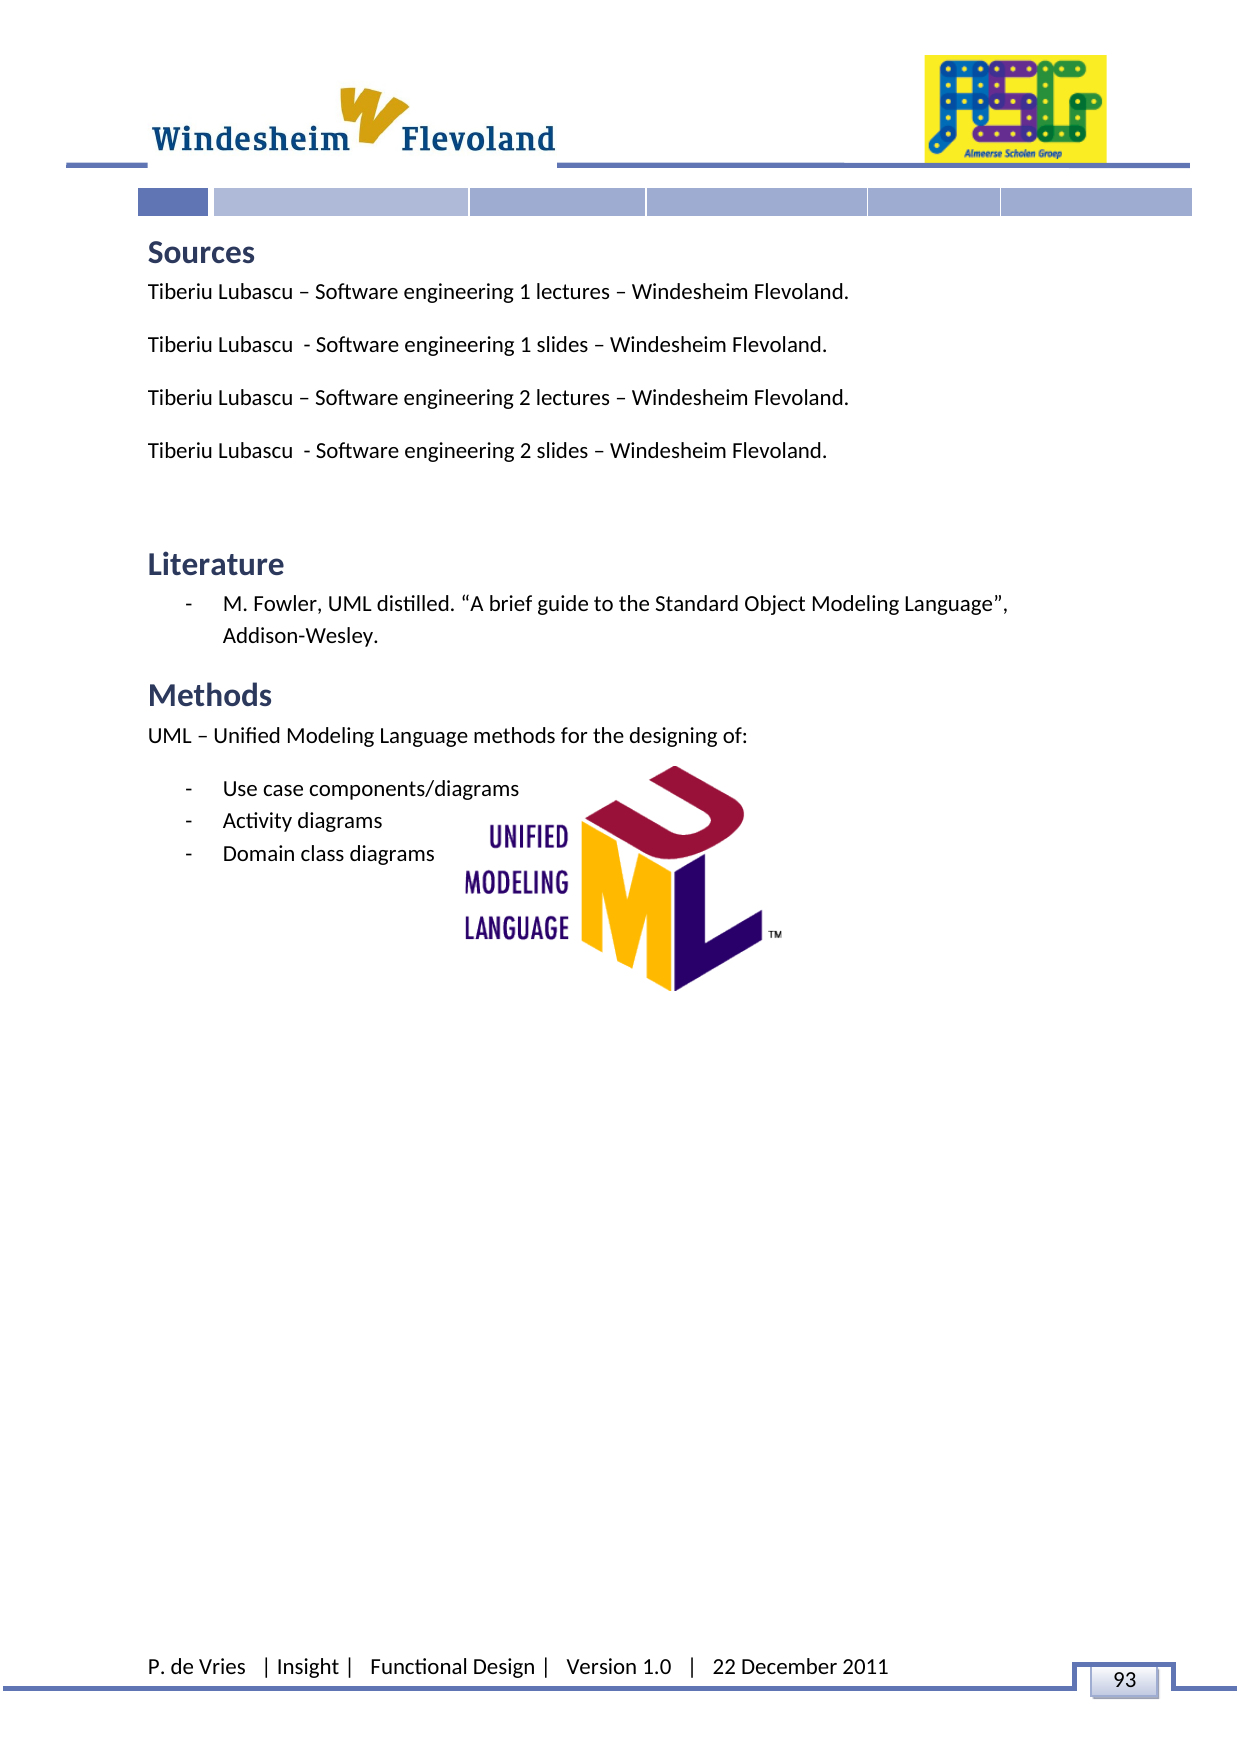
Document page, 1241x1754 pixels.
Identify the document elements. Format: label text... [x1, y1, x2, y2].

list M. Fowler, UML distilled. “A brief guide to the Standard Object Modeling Language”, Addison-Wesley. [185, 589, 1093, 649]
text Tiberiu Lubascu - Software engineering 1 slides – Windesheim Flevoland. [148, 330, 1093, 358]
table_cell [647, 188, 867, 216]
text UML – Unified Modeling Language methods for the designing of: [148, 721, 1093, 749]
text Tiberiu Lubascu – Software engineering 2 lectures – Windesheim Flevoland. [148, 383, 1093, 411]
list Activity diagrams [185, 806, 1093, 834]
subtitle Methods [148, 674, 1093, 715]
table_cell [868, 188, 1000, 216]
text Tiberiu Lubascu - Software engineering 2 slides – Windesheim Flevoland. [148, 436, 1093, 464]
text Tiberiu Lubascu – Software engineering 1 lectures – Windesheim Flevoland. [148, 277, 1093, 305]
list Use case components/diagrams [185, 774, 1093, 802]
list Domain class diagrams [185, 839, 1093, 867]
subtitle Sources [148, 231, 1093, 271]
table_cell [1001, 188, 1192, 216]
picture [465, 802, 782, 806]
picture [465, 766, 782, 774]
picture [465, 834, 782, 839]
picture [147, 73, 557, 186]
subtitle Literature [148, 542, 1093, 583]
picture [924, 55, 1107, 162]
picture [465, 867, 782, 991]
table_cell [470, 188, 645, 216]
